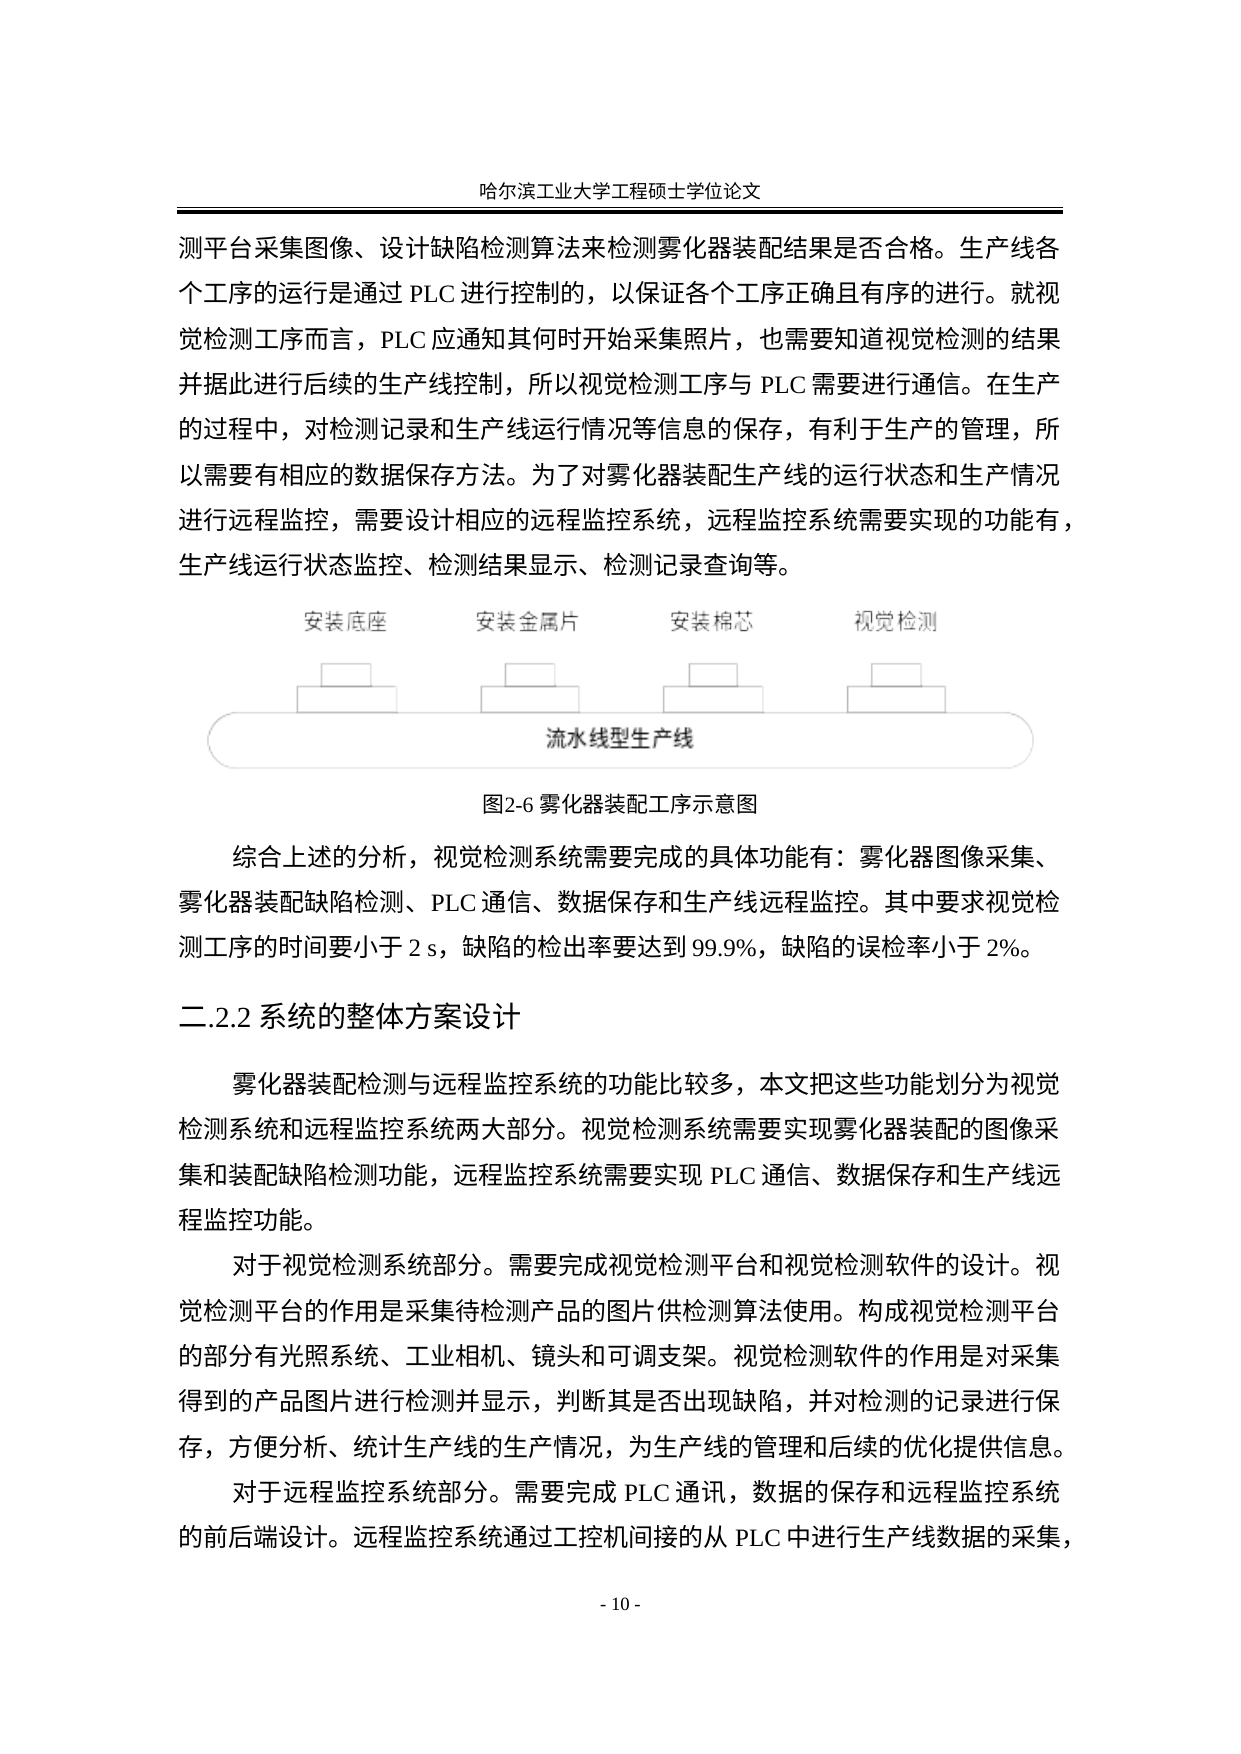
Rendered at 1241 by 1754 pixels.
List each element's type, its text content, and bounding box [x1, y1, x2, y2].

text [178, 1472, 1062, 1554]
text 综合上述的分析，视觉检测系统需要完成的具体功能有：雾化器图像采集、雾化器装配缺陷检测、PLC通信、数据保存和生产线远程监控。其中要求视觉检测工序的时间要小于2 s，缺陷的检出率要达到99.9%，缺陷的误检率小于2%。 [178, 837, 1062, 964]
text 对于视觉检测系统部分。需要完成视觉检测平台和视觉检测软件的设计。视觉检测平台的作用是采集待检测产品的图片供检测算法使用。构成视觉检测平台的部分有光照系统、工业相机、镜头和可调支架。视觉检测软件的作用是对采集得到的产品图片进行检测并显示，判断其是否出现缺陷，并对检测的记录进行保存，方便分析、统计生产线的生产情况，为生产线的管理和后续的优化提供信息。 [178, 1246, 1062, 1463]
text 雾化器装配检测与远程监控系统的功能比较多，本文把这些功能划分为视觉检测系统和远程监控系统两大部分。视觉检测系统需要实现雾化器装配的图像采集和装配缺陷检测功能，远程监控系统需要实现PLC通信、数据保存和生产线远程监控功能。 [178, 1064, 1062, 1237]
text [178, 228, 1062, 582]
subtitle 系统的整体方案设计 [178, 993, 1062, 1036]
